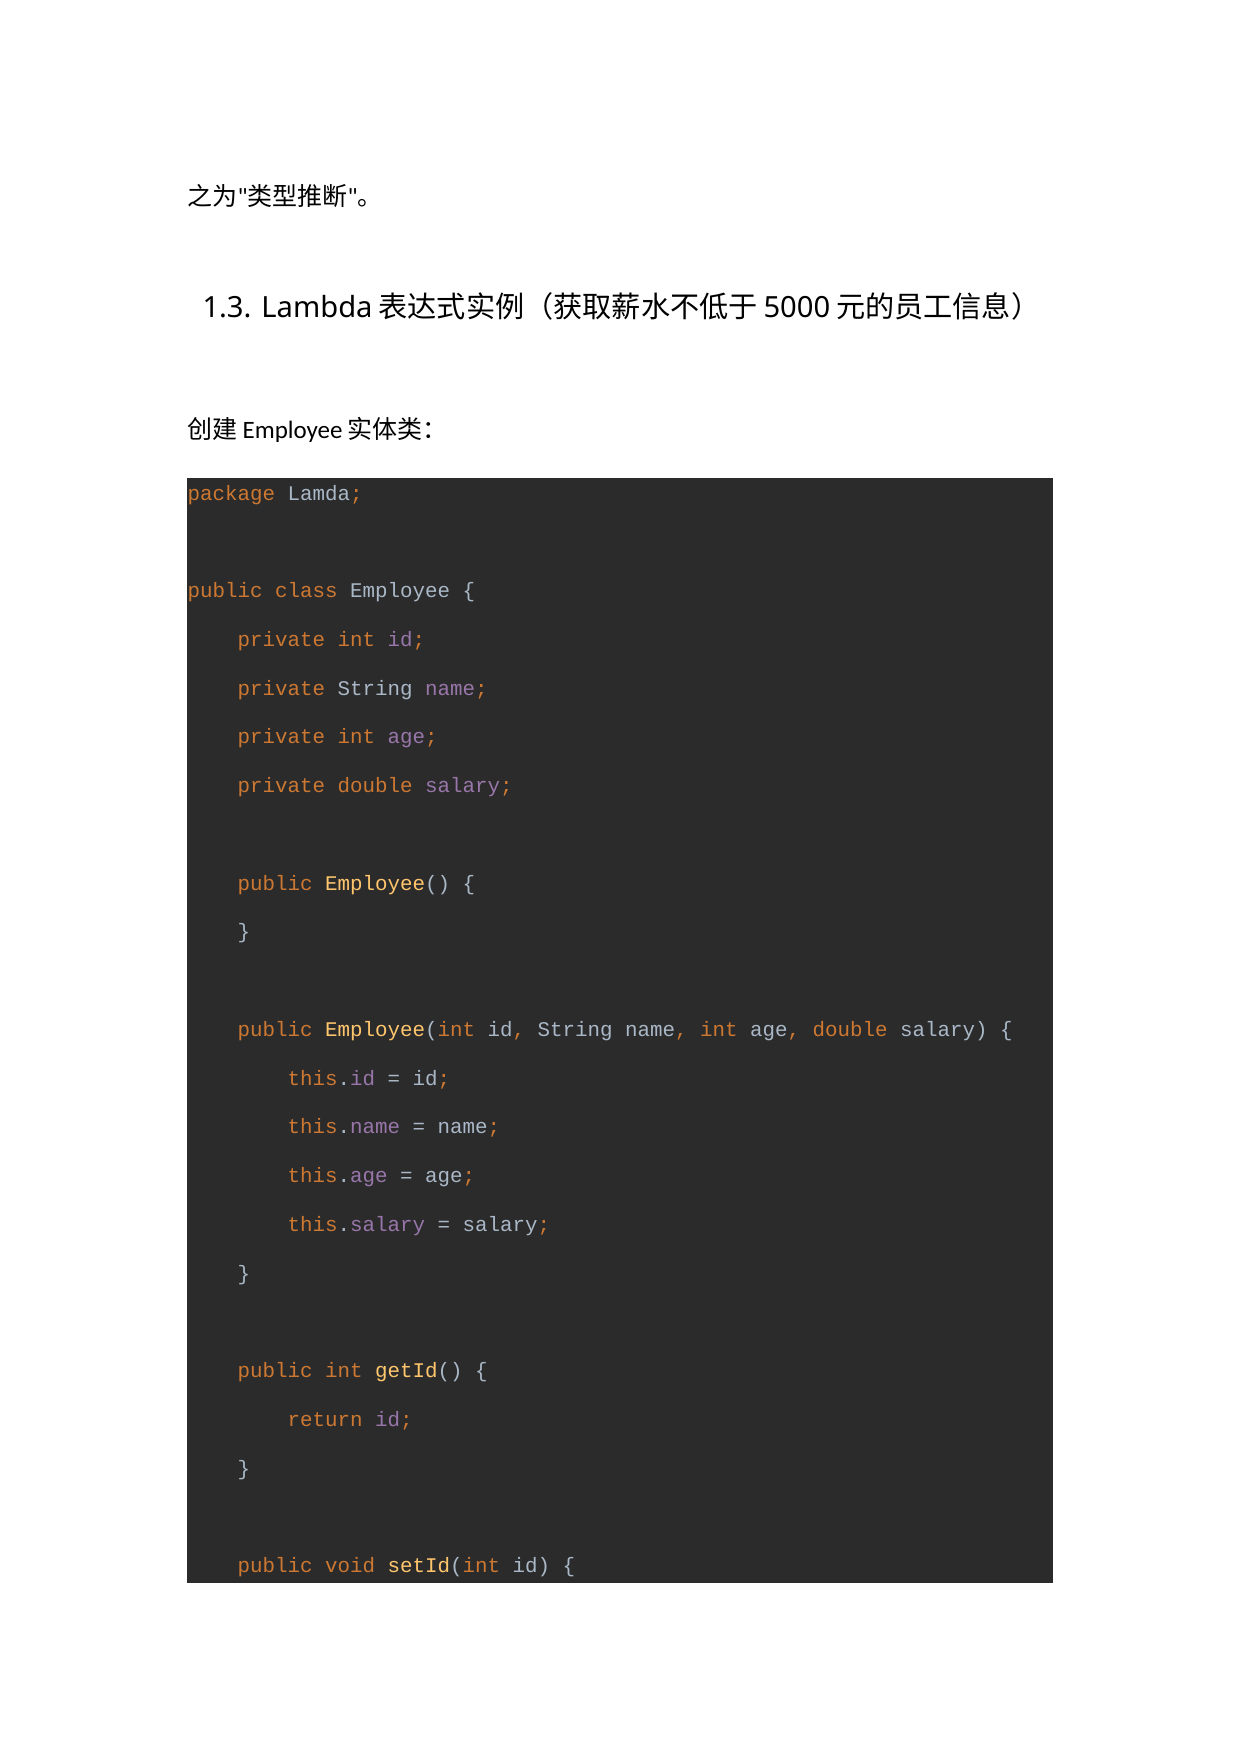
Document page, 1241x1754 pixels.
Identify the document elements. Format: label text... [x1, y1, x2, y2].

subtitle Lambda表达式实例（获取薪水不低于5000元的员工信息） [202, 272, 1053, 337]
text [187, 162, 1053, 227]
text 创建Employee实体类： [187, 395, 1053, 460]
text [187, 478, 1053, 1583]
